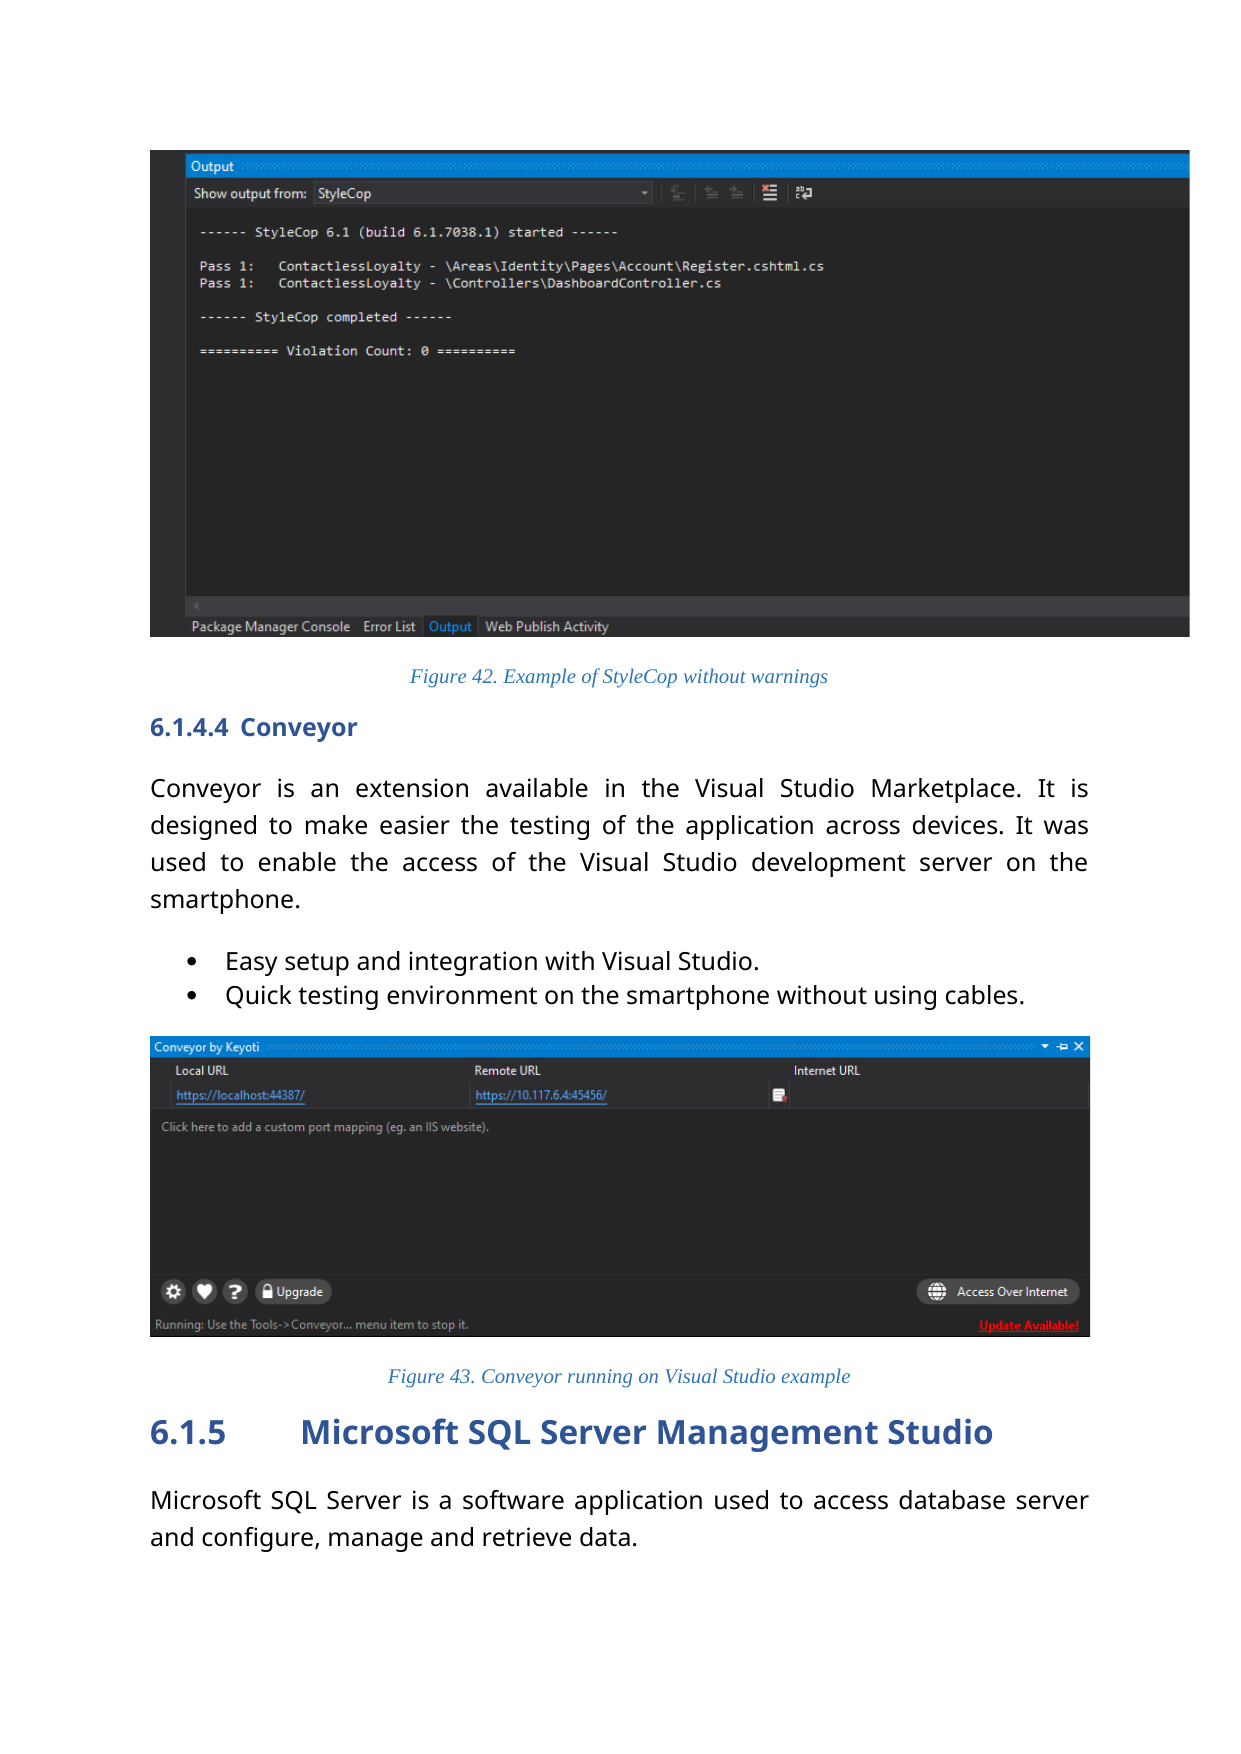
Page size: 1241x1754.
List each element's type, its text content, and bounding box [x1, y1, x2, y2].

picture [150, 150, 1190, 637]
text Conveyor is an extension available in the Visual Studio Marketplace. It is designed to make easier the testing of the application across devices. It was used to enable the access of the Visual Studio development server on the smartphone. [150, 771, 1090, 916]
text Microsoft SQL Server is a software application used to access database server and configure, manage and retrieve data. [150, 1483, 1090, 1553]
list Quick testing environment on the smartphone without using cables. [187, 977, 1090, 1011]
text Figure 43. Conveyor running on Visual Studio example [150, 1364, 1090, 1388]
text Figure 42. Example of StyleCop without warnings [150, 664, 1090, 688]
subtitle Conveyor [150, 709, 1090, 743]
picture [150, 1036, 1091, 1337]
list Easy setup and integration with Visual Studio. [187, 943, 1090, 977]
subtitle Microsoft SQL Server Management Studio [150, 1409, 1090, 1454]
